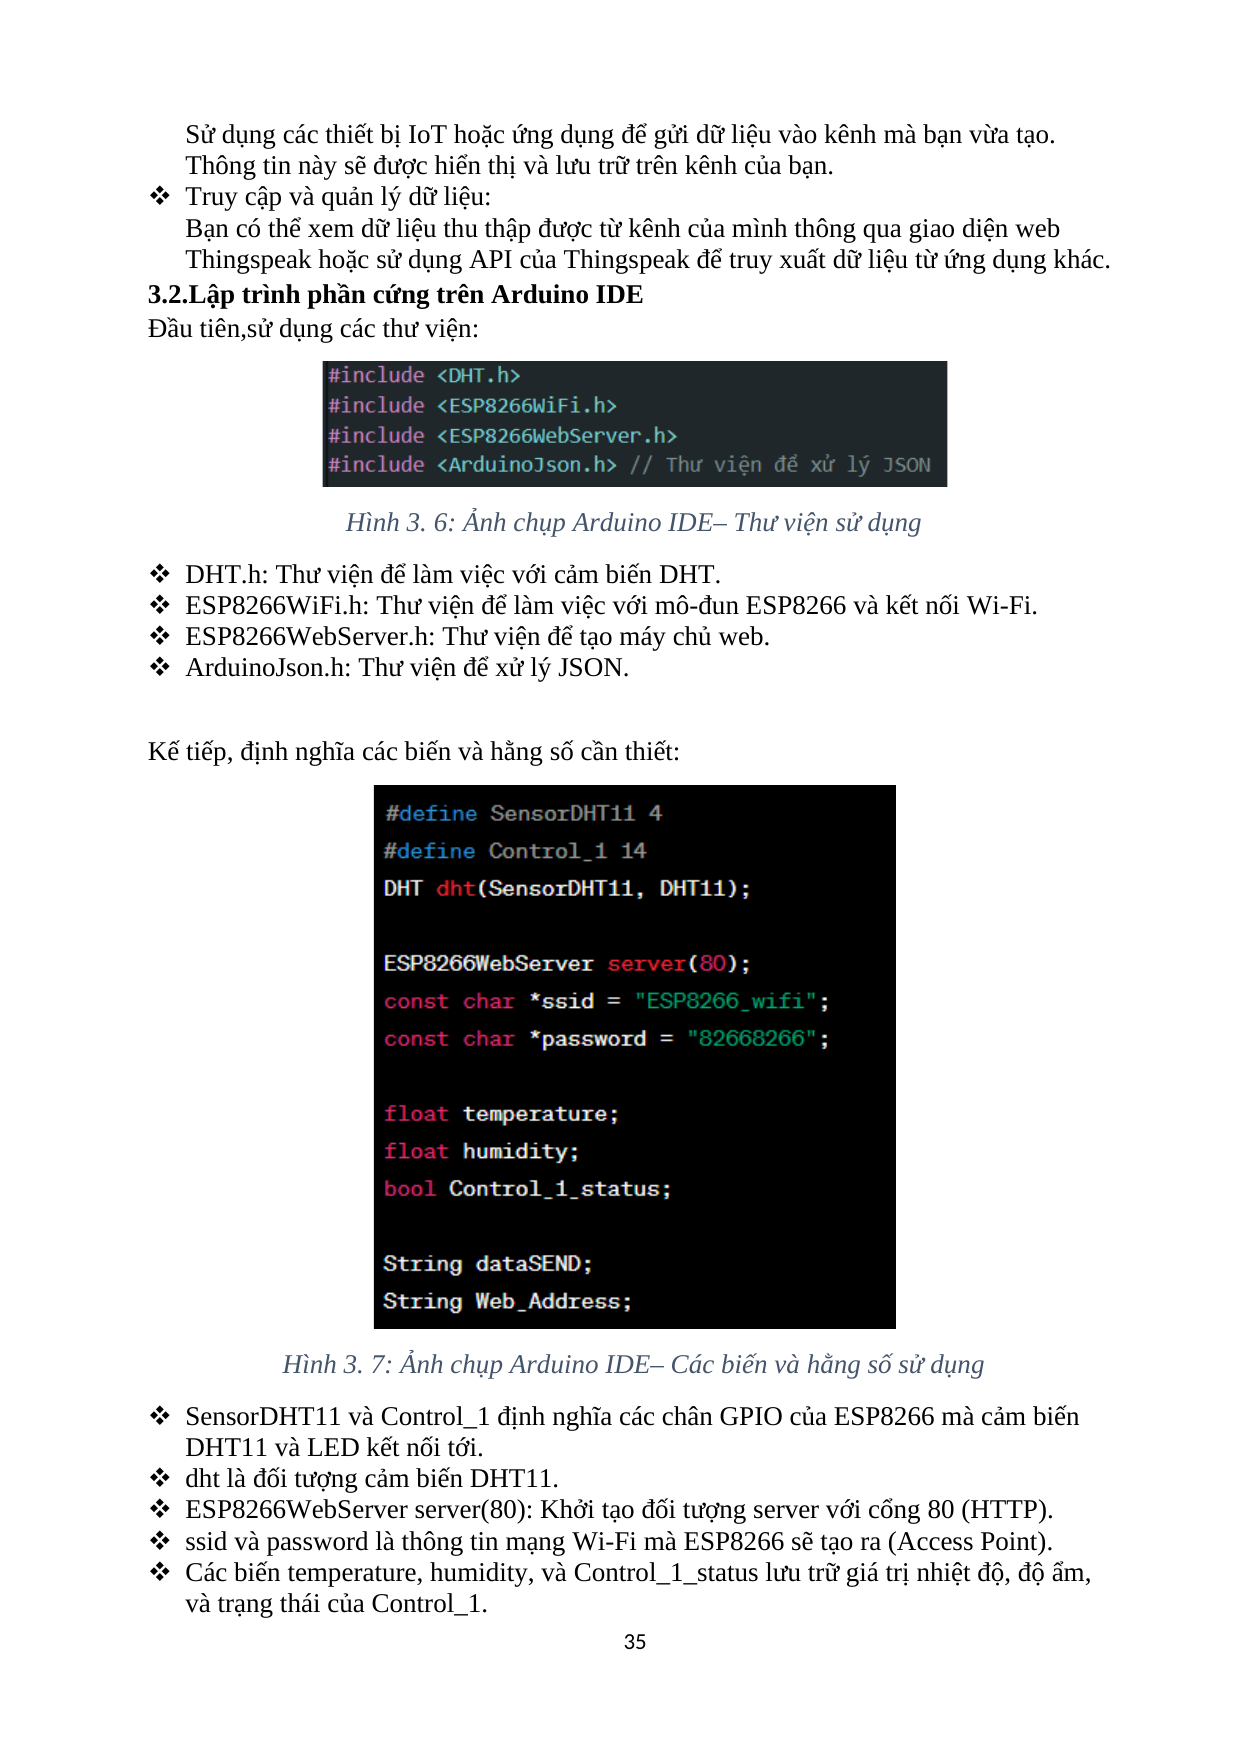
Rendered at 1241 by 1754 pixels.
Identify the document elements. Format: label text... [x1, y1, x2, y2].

list ESP8266WebServer server(80): Khởi tạo đối tượng server với cổng 80 (HTTP). [148, 1493, 1122, 1525]
text Hình 3. 6: Ảnh chụp Arduino IDE– Thư viện sử dụng [148, 506, 1122, 537]
text Hình 3. 7: Ảnh chụp Arduino IDE– Các biến và hằng số sử dụng [148, 1348, 1122, 1379]
text Kế tiếp, định nghĩa các biến và hằng số cần thiết: [148, 735, 1122, 766]
list ssid và password là thông tin mạng Wi-Fi mà ESP8266 sẽ tạo ra (Access Point). [148, 1525, 1122, 1556]
list ArduinoJson.h: Thư viện để xử lý JSON. [148, 651, 1122, 683]
picture [373, 785, 896, 1329]
text Đầu tiên,sử dụng các thư viện: [148, 312, 1122, 343]
list ESP8266WiFi.h: Thư viện để làm việc với mô-đun ESP8266 và kết nối Wi-Fi. [148, 589, 1122, 620]
list Bạn có thể xem dữ liệu thu thập được từ kênh của mình thông qua giao diện web Thingspeak hoặc sử dụng API của Thingspeak để truy xuất dữ liệu từ ứng dụng khác. [185, 212, 1122, 274]
list dht là đối tượng cảm biến DHT11. [148, 1462, 1122, 1493]
list ESP8266WebServer.h: Thư viện để tạo máy chủ web. [148, 620, 1122, 651]
list SensorDHT11 và Control_1 định nghĩa các chân GPIO của ESP8266 mà cảm biến DHT11 và LED kết nối tới. [148, 1400, 1122, 1462]
list Sử dụng các thiết bị IoT hoặc ứng dụng để gửi dữ liệu vào kênh mà bạn vừa tạo. Thông tin này sẽ được hiển thị và lưu trữ trên kênh của bạn. [185, 118, 1122, 180]
list Truy cập và quản lý dữ liệu: [148, 180, 1122, 212]
picture [322, 361, 948, 487]
list DHT.h: Thư viện để làm việc với cảm biến DHT. [148, 558, 1122, 589]
list Các biến temperature, humidity, và Control_1_status lưu trữ giá trị nhiệt độ, độ ẩm, và trạng thái của Control_1. [148, 1556, 1122, 1618]
subtitle 3.2.Lập trình phần cứng trên Arduino IDE [148, 278, 1122, 309]
